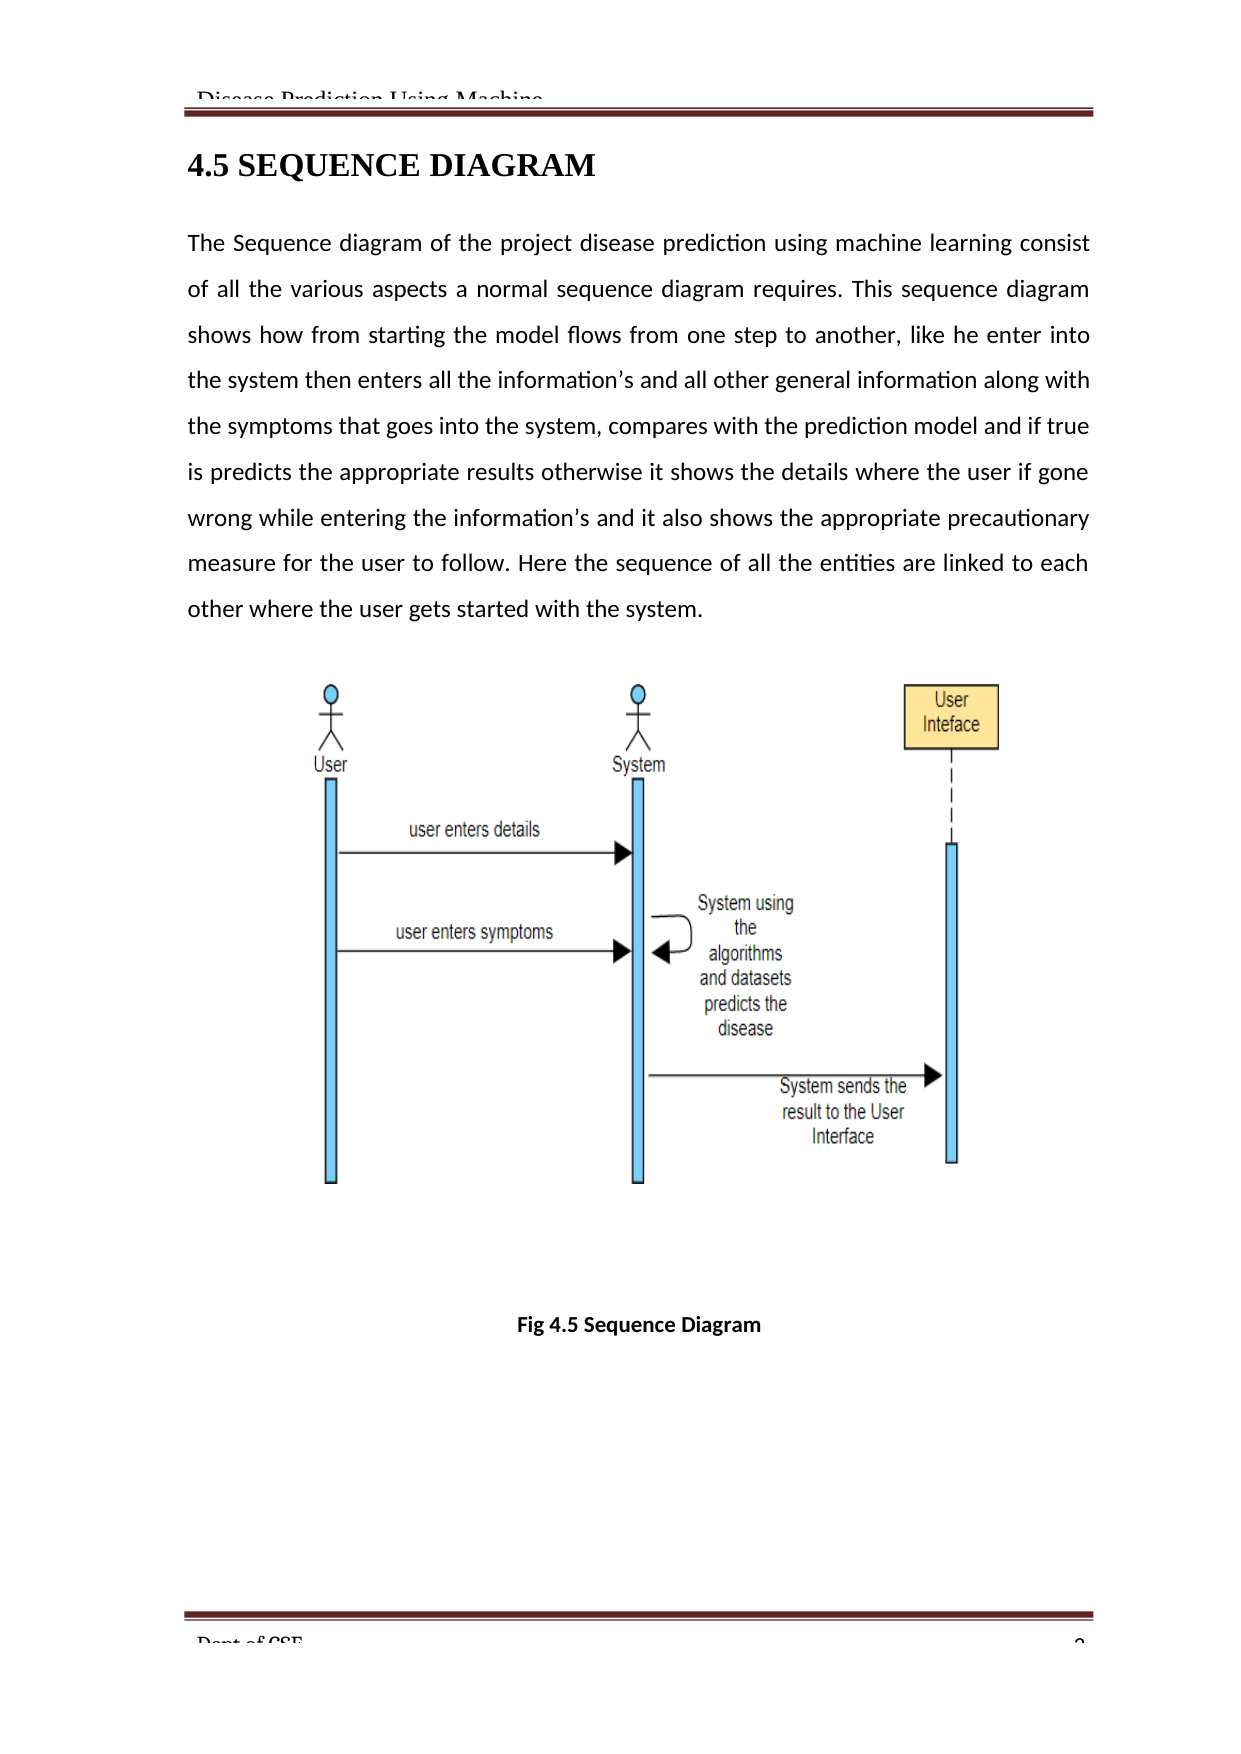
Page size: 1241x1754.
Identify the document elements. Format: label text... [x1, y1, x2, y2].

picture [314, 684, 999, 1184]
subtitle SEQUENCE DIAGRAM [187, 145, 1157, 183]
text The Sequence diagram of the project disease prediction using machine learning consist of all the various aspects a normal sequence diagram requires. This sequence diagram shows how from starting the model flows from one step to another, like he enter into the system then enters all the information’s and all other general information along with the symptoms that goes into the system, compares with the prediction model and if true is predicts the appropriate results otherwise it shows the details where the user if gone wrong while entering the information’s and it also shows the appropriate precautionary measure for the user to follow. Here the sequence of all the entities are linked to each other where the user gets started with the system. [187, 227, 1091, 624]
text Fig 4.5 Sequence Diagram [398, 1310, 880, 1338]
